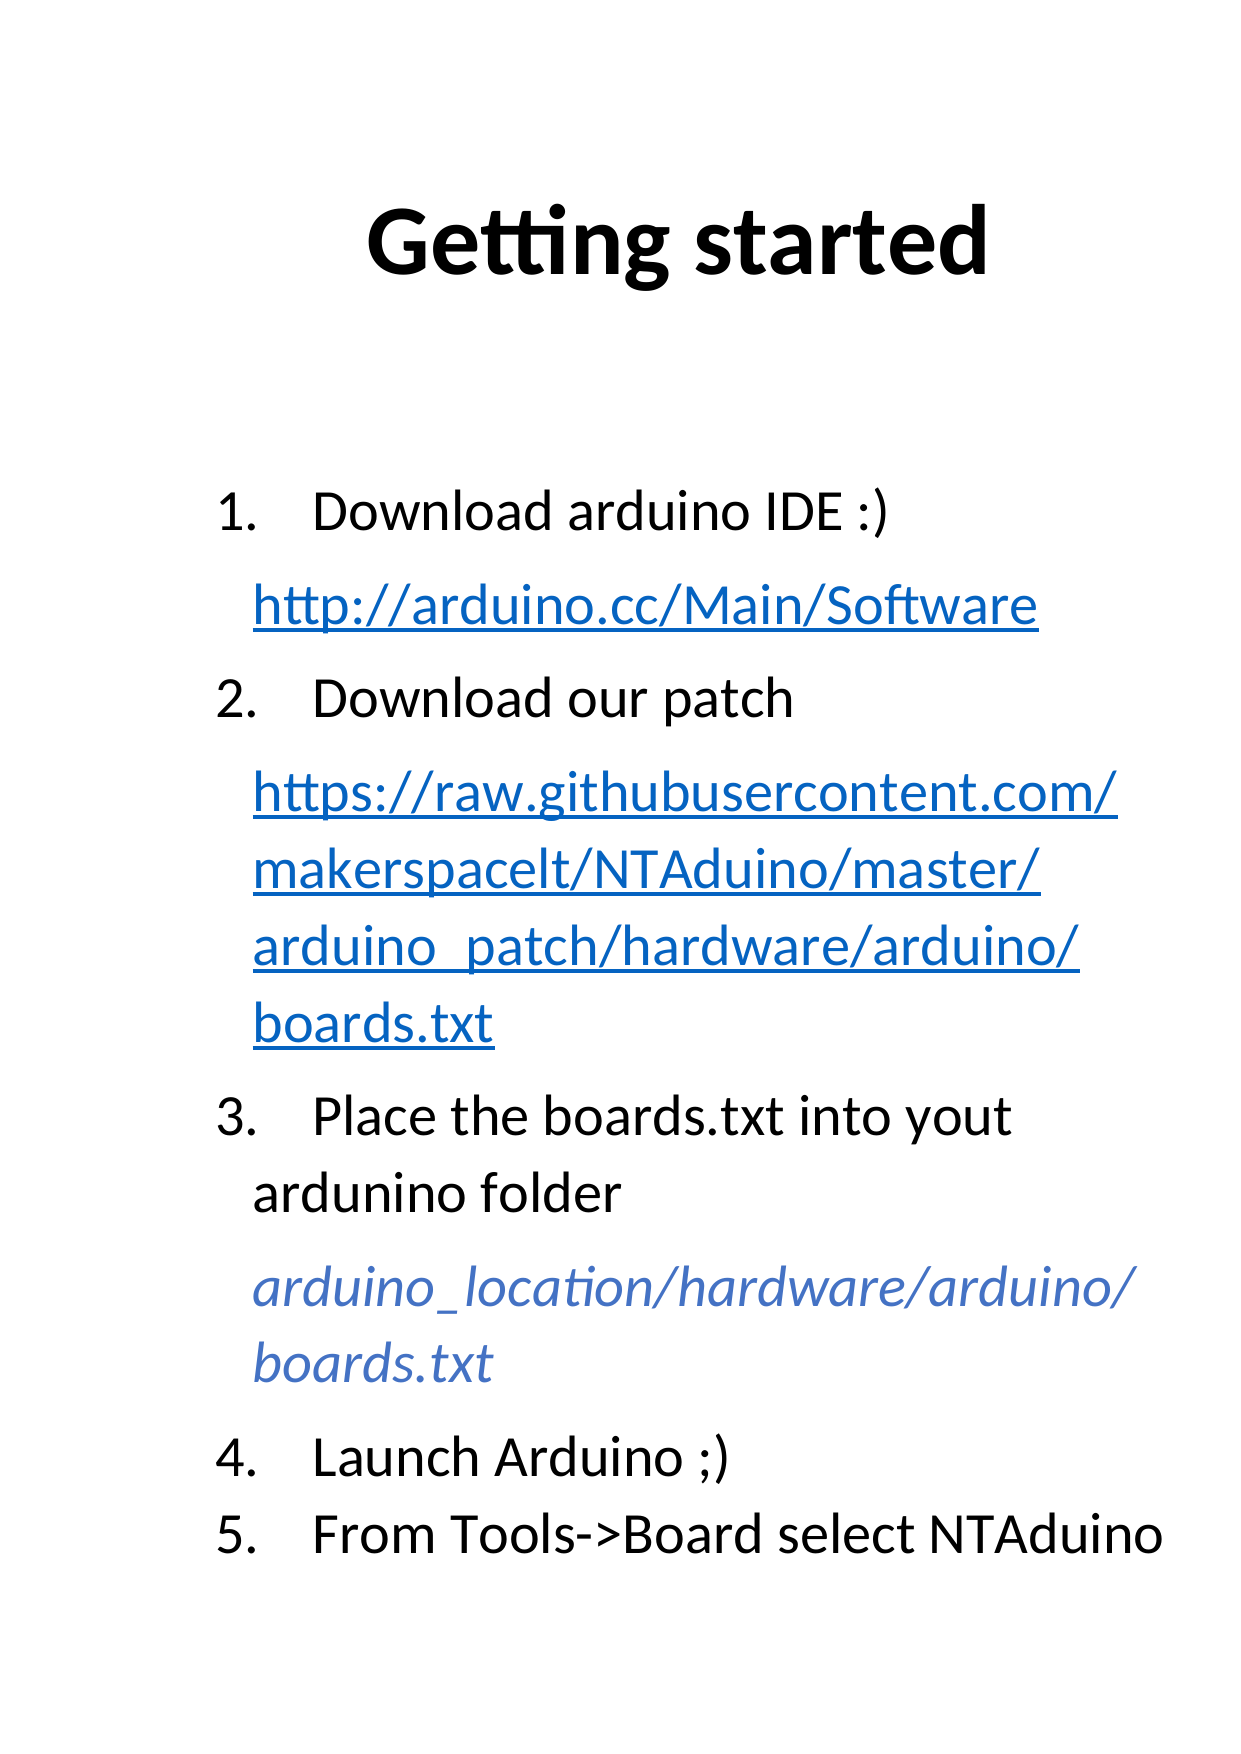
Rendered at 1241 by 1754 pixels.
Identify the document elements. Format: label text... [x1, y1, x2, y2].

list Place the boards.txt into yout ardunino folder [215, 1079, 1181, 1227]
text http://arduino.cc/Main/Software [252, 568, 1181, 639]
text Getting started [177, 177, 1181, 299]
text arduino_location/hardware/arduino/boards.txt [252, 1249, 1181, 1397]
list Download arduino IDE :) [215, 474, 1181, 545]
list Download our patch [215, 661, 1181, 732]
list From Tools->Board select NTAduino [215, 1497, 1181, 1568]
text https://raw.githubusercontent.com/makerspacelt/NTAduino/master/arduino_patch/hardware/arduino/boards.txt [252, 755, 1181, 1057]
list Launch Arduino ;) [215, 1420, 1181, 1491]
